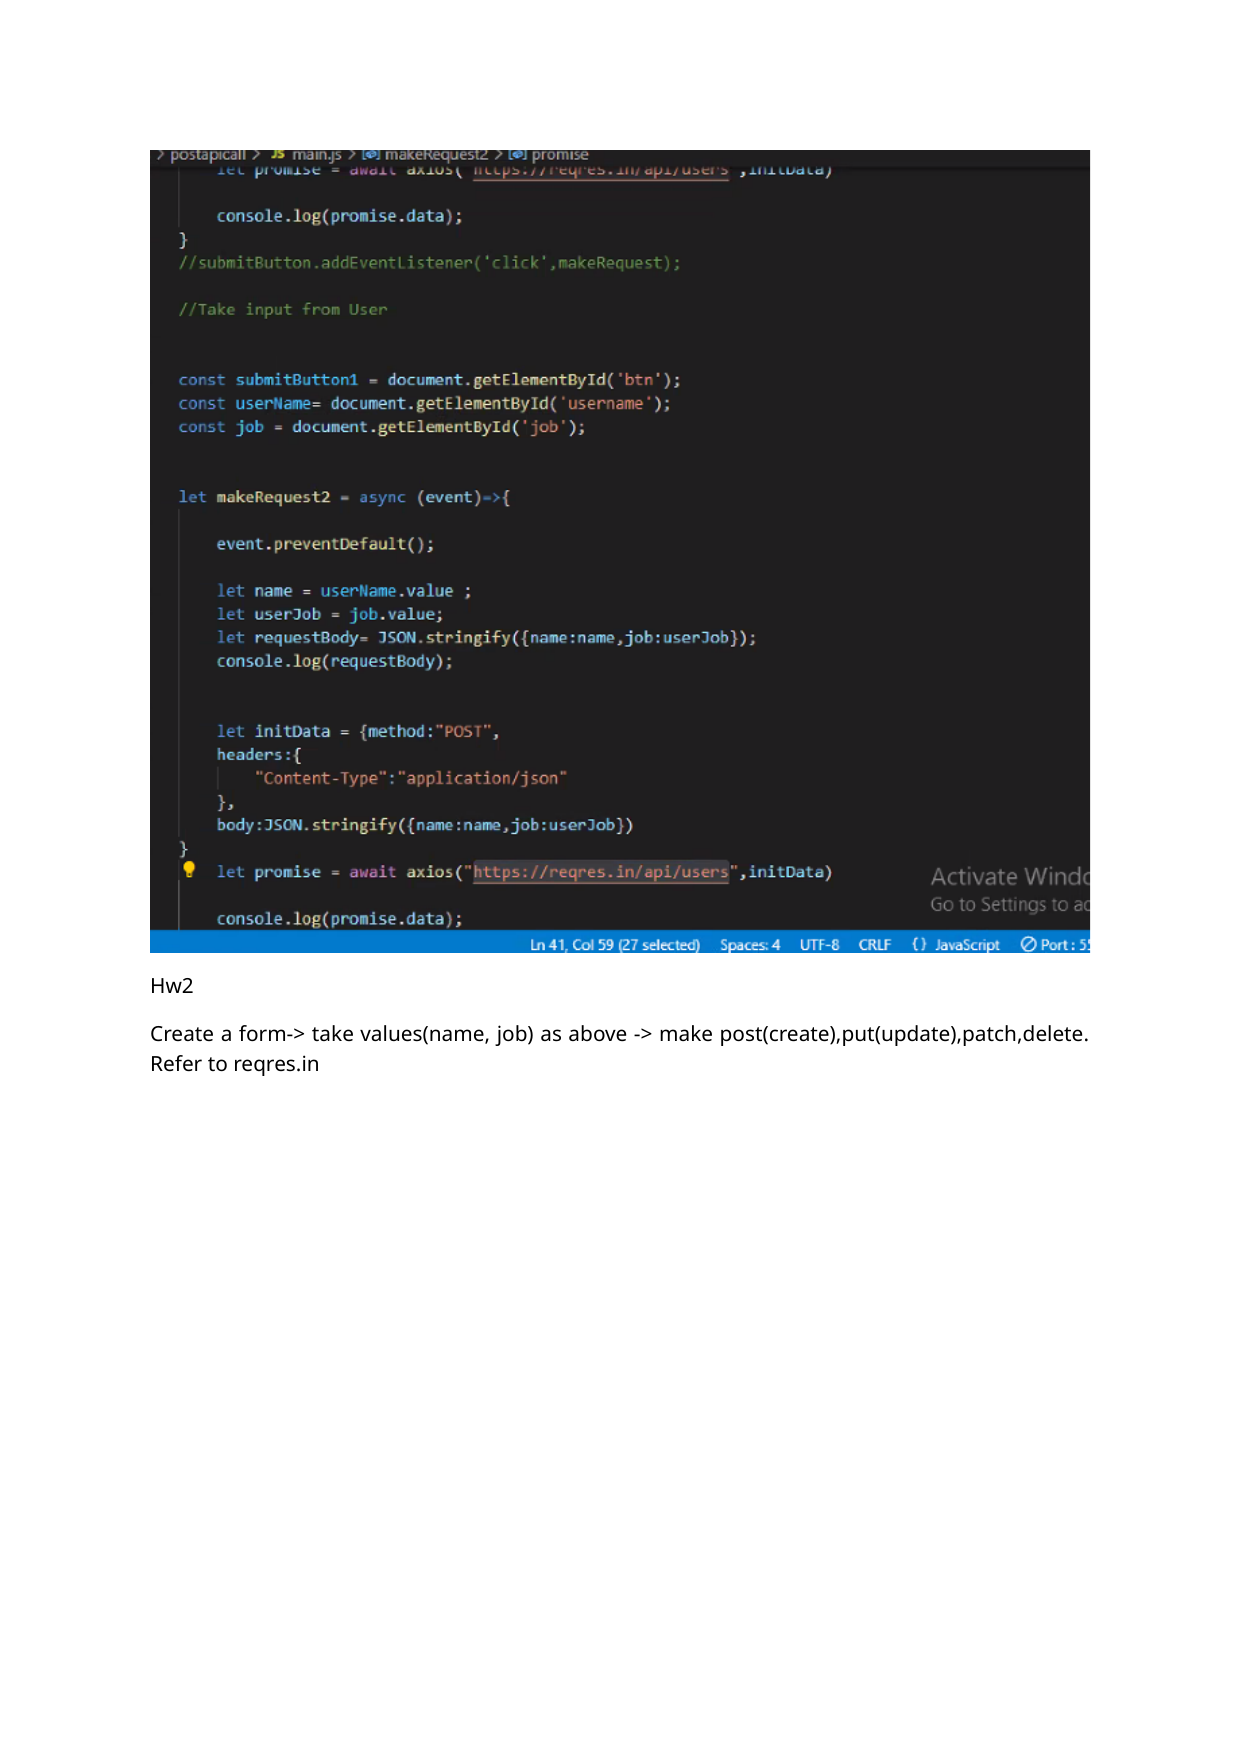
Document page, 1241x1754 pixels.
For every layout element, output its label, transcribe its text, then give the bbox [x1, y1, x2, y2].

text Hw2 [150, 972, 1090, 1000]
picture [150, 150, 1091, 953]
text Create a form-> take values(name, job) as above -> make post(create),put(update),patch,delete. Refer to reqres.in [150, 1019, 1090, 1078]
